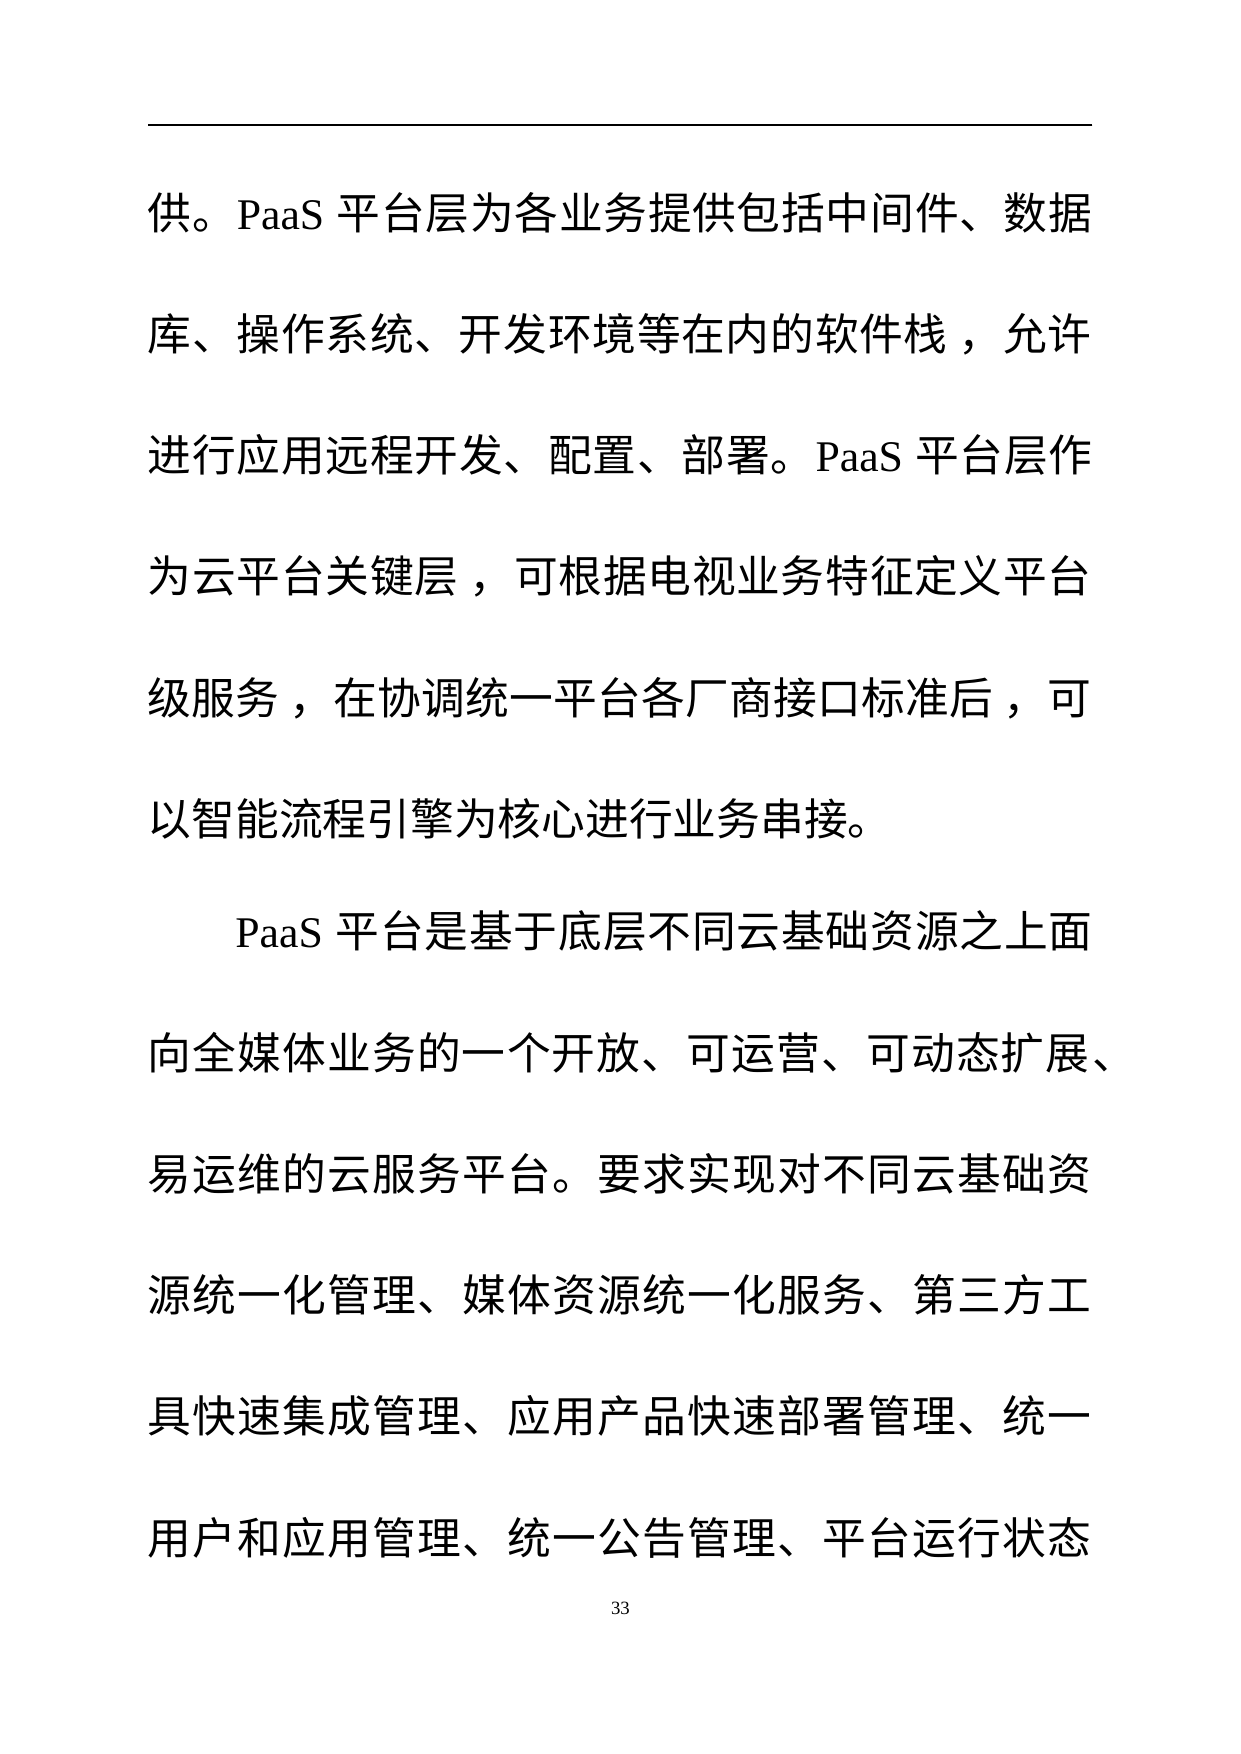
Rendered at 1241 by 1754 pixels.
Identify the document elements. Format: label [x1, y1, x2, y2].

text [148, 888, 1092, 1576]
text [148, 170, 1092, 857]
